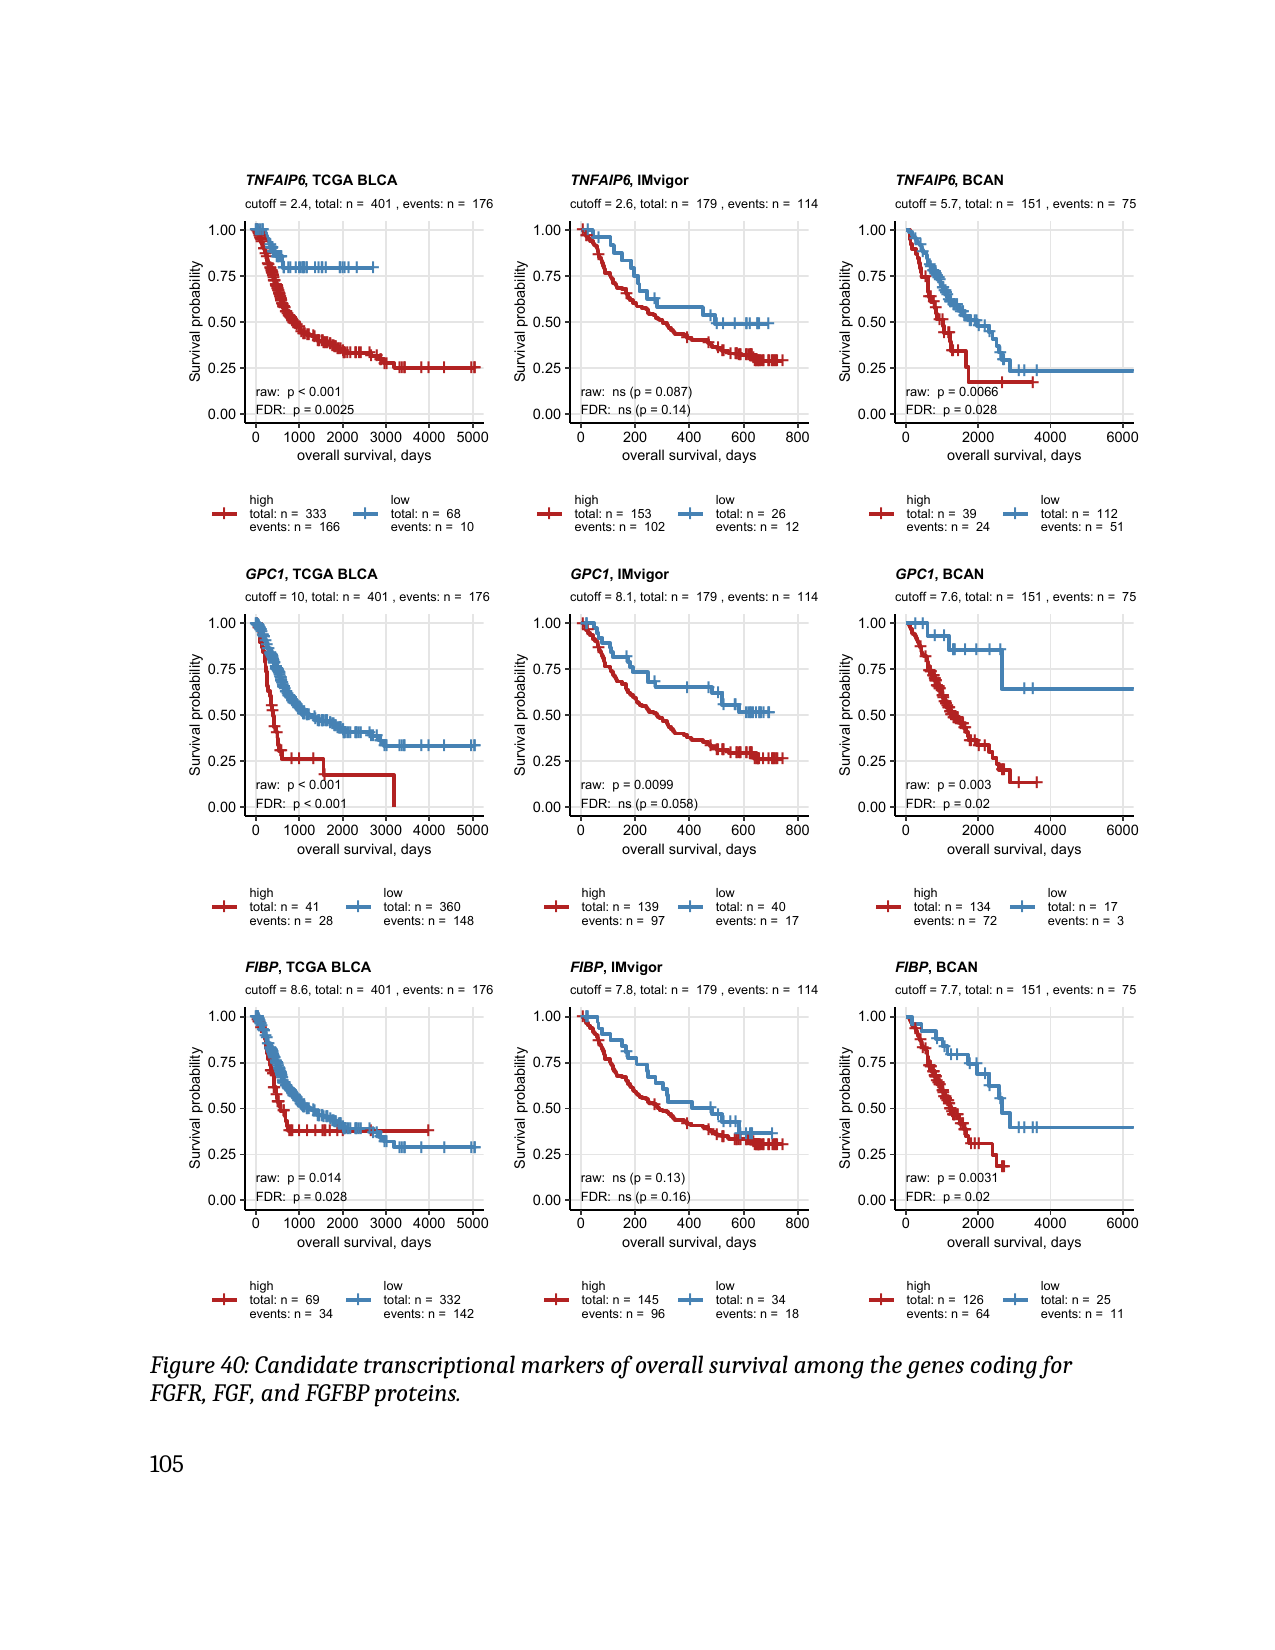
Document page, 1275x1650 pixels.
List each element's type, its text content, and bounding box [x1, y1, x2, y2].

text Figure 40: Candidate transcriptional markers of overall survival among the genes coding for FGFR, FGF, and FGFBP proteins. [150, 1351, 1125, 1408]
